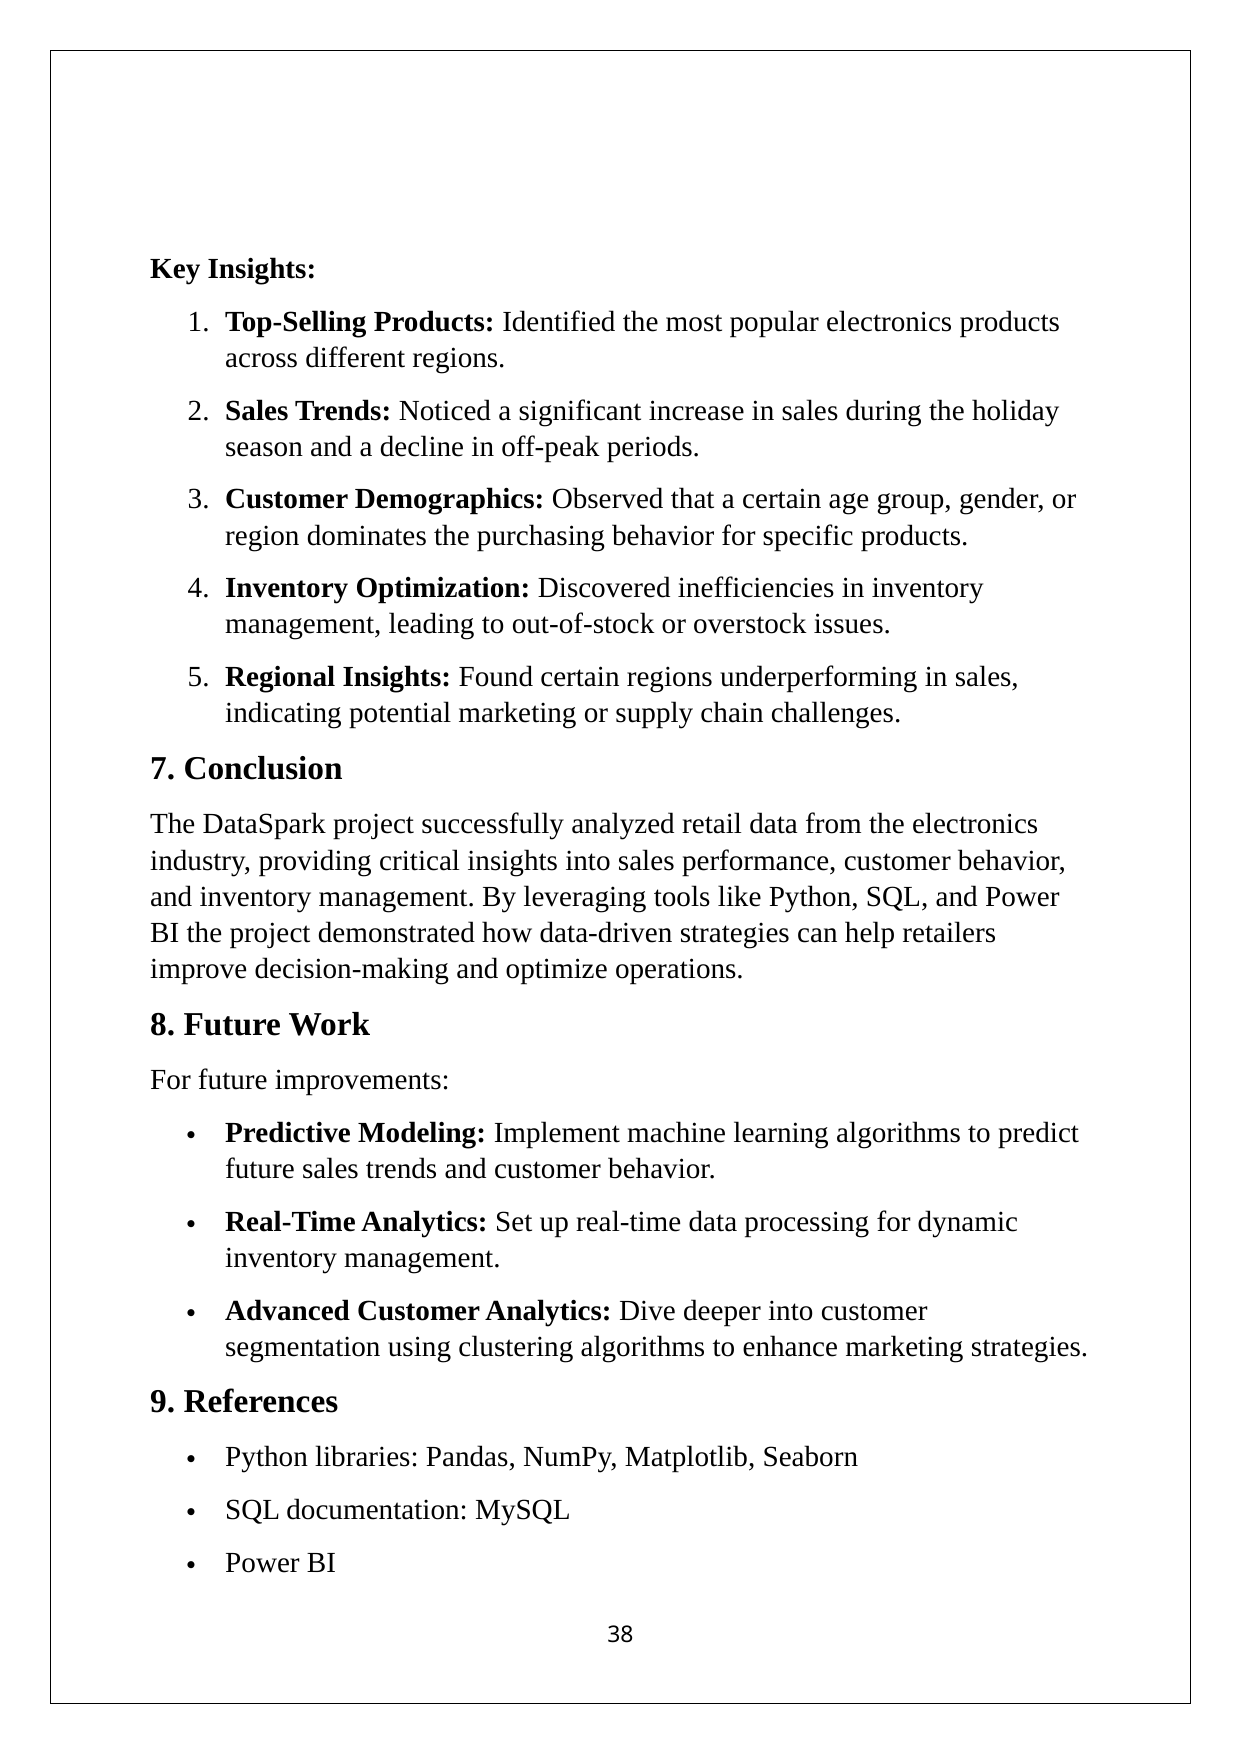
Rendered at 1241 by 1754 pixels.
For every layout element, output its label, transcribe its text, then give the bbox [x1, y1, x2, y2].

text The DataSpark project successfully analyzed retail data from the electronics industry, providing critical insights into sales performance, customer behavior, and inventory management. By leveraging tools like Python, SQL, and Power BI the project demonstrated how data-driven strategies can help retailers improve decision-making and optimize operations. [150, 806, 1090, 984]
list Predictive Modeling: Implement machine learning algorithms to predict future sales trends and customer behavior. [187, 1115, 1090, 1184]
list Real-Time Analytics: Set up real-time data processing for dynamic inventory management. [187, 1204, 1090, 1273]
list Python libraries: Pandas, NumPy, Matplotlib, Seaborn [187, 1439, 1090, 1473]
list Regional Insights: Found certain regions underperforming in sales, indicating potential marketing or supply chain challenges. [187, 659, 1090, 729]
list Top-Selling Products: Identified the most popular electronics products across different regions. [187, 304, 1090, 373]
text Key Insights: [150, 251, 1090, 284]
list Sales Trends: Noticed a significant increase in sales during the holiday season and a decline in off-peak periods. [187, 393, 1090, 462]
text 9. References [150, 1382, 1090, 1420]
list Customer Demographics: Observed that a certain age group, gender, or region dominates the purchasing behavior for specific products. [187, 482, 1090, 551]
text 7. Conclusion [150, 748, 1090, 787]
text For future improvements: [150, 1062, 1090, 1095]
list SQL documentation: MySQL [187, 1492, 1090, 1526]
text 8. Future Work [150, 1004, 1090, 1042]
list Inventory Optimization: Discovered inefficiencies in inventory management, leading to out-of-stock or overstock issues. [187, 571, 1090, 640]
list Advanced Customer Analytics: Dive deeper into customer segmentation using clustering algorithms to enhance marketing strategies. [187, 1293, 1090, 1362]
list Power BI [187, 1545, 1090, 1579]
